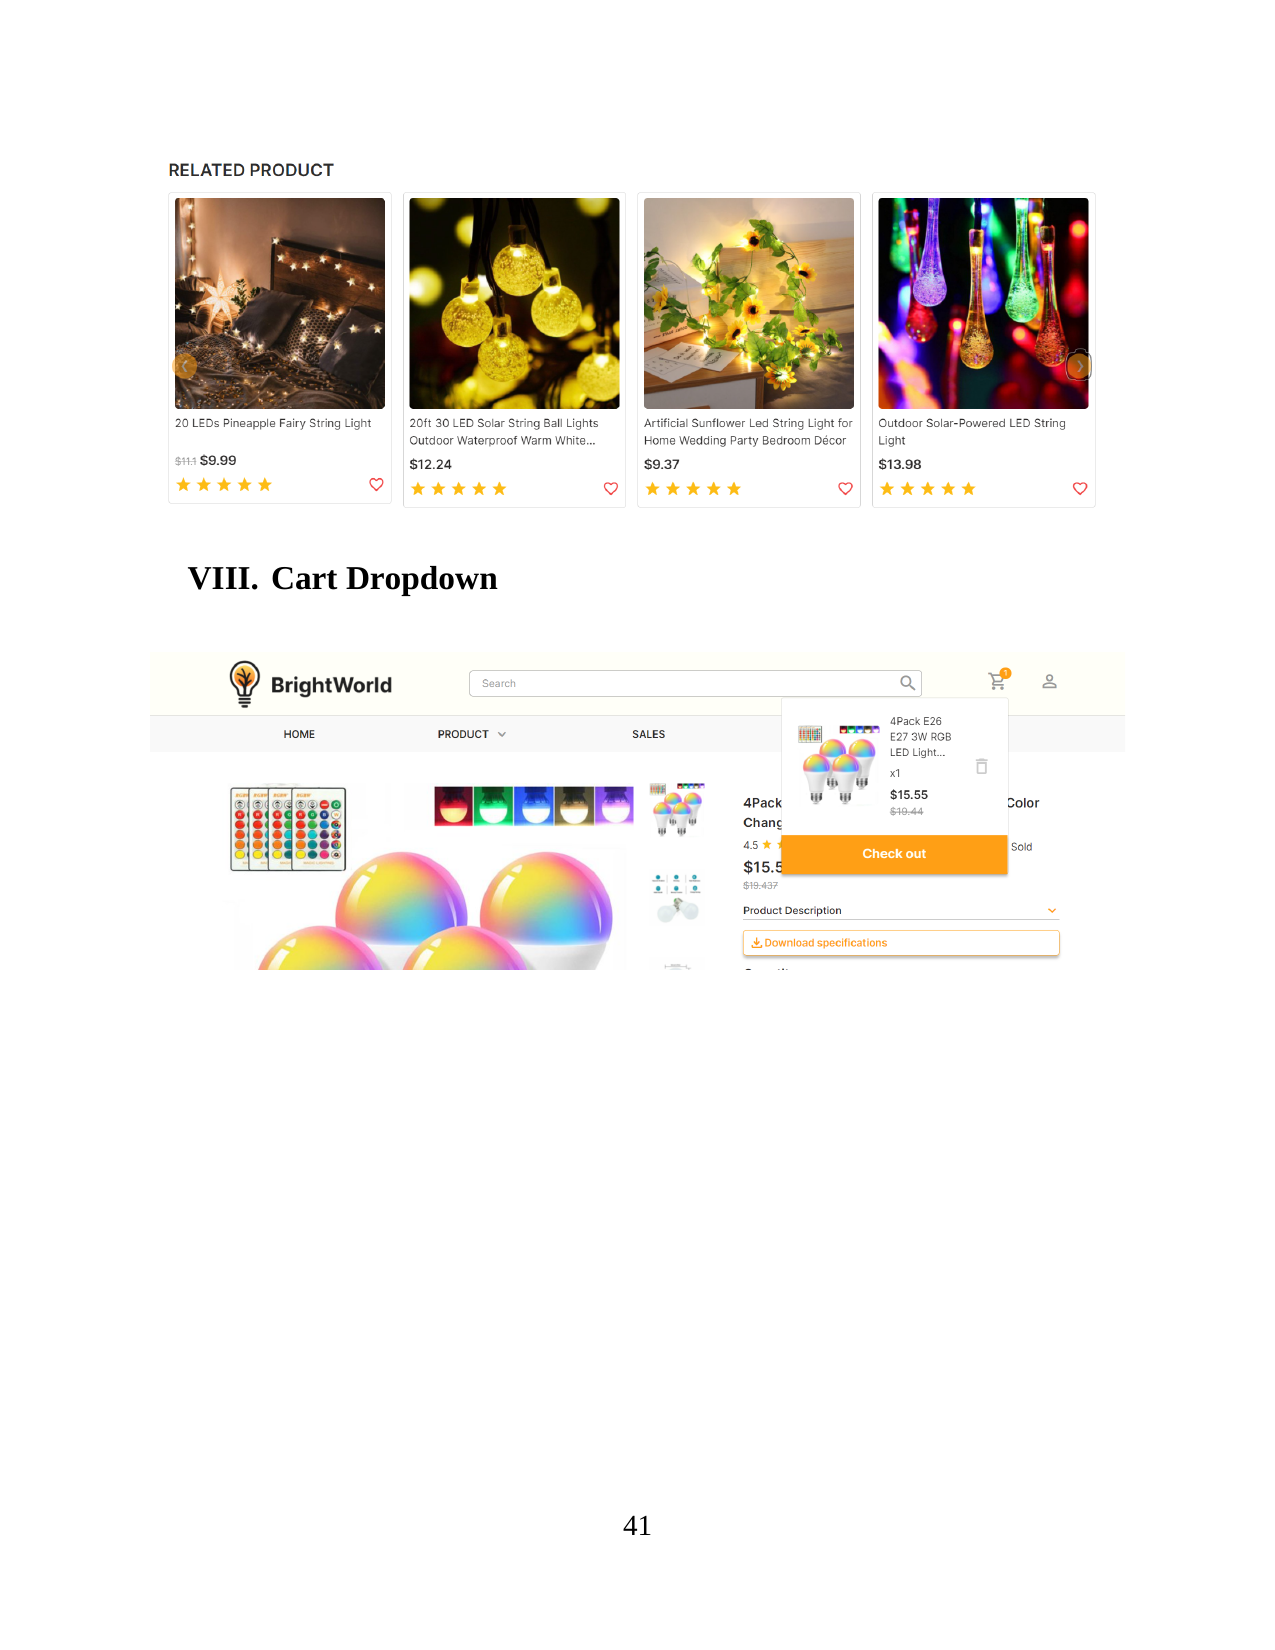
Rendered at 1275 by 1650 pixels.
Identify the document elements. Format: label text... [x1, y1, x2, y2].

picture [150, 150, 1125, 540]
picture [150, 652, 1125, 970]
subtitle Cart Dropdown [187, 558, 1125, 597]
